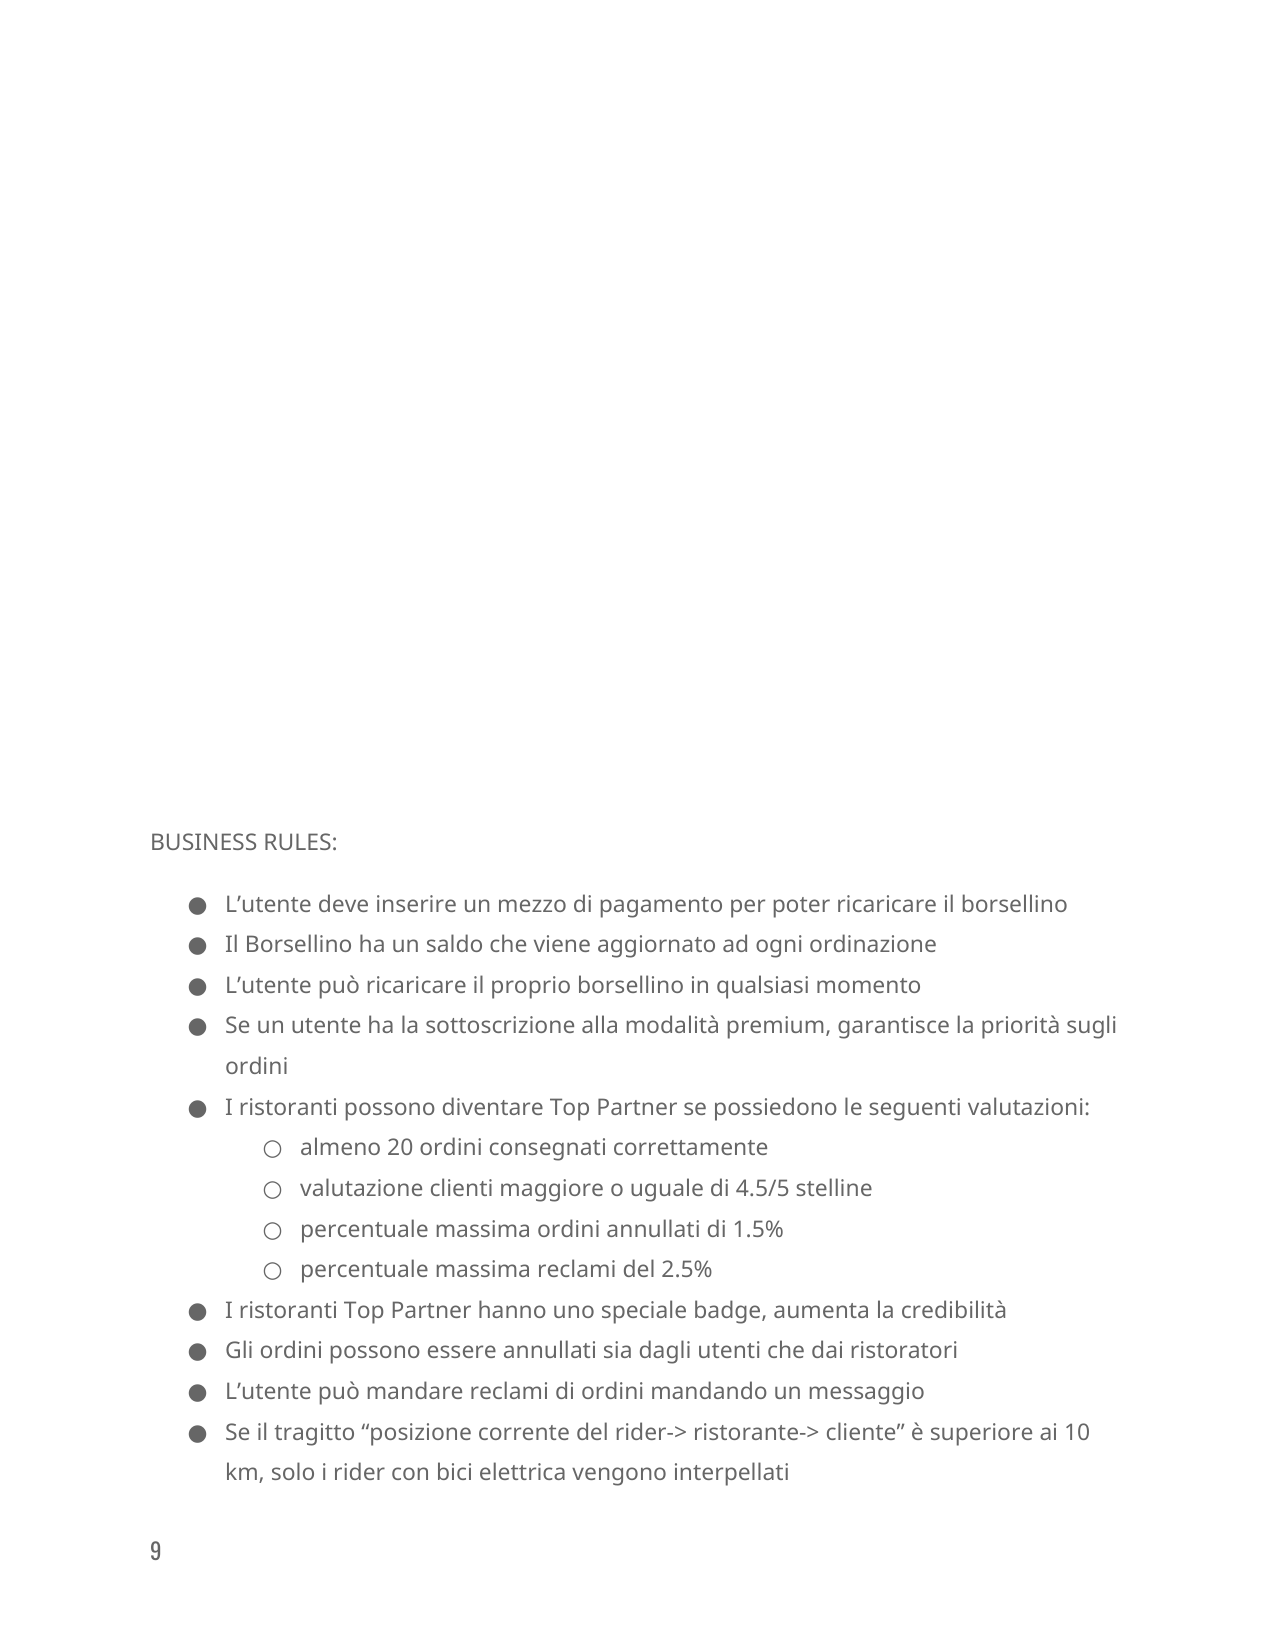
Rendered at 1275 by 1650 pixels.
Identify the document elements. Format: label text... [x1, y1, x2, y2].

list Se il tragitto “posizione corrente del rider-> ristorante-> cliente” è superiore ai 10 km, solo i rider con bici elettrica vengono interpellati [187, 1416, 1125, 1487]
list L’utente può ricaricare il proprio borsellino in qualsiasi momento [187, 969, 1125, 1000]
text BUSINESS RULES: [150, 826, 1125, 857]
list valutazione clienti maggiore o uguale di 4.5/5 stelline [262, 1172, 1125, 1203]
list percentuale massima ordini annullati di 1.5% [262, 1212, 1125, 1244]
list Il Borsellino ha un saldo che viene aggiornato ad ogni ordinazione [187, 928, 1125, 959]
list Gli ordini possono essere annullati sia dagli utenti che dai ristoratori [187, 1334, 1125, 1366]
list I ristoranti possono diventare Top Partner se possiedono le seguenti valutazioni: [187, 1091, 1125, 1122]
list almeno 20 ordini consegnati correttamente [262, 1131, 1125, 1162]
list L’utente può mandare reclami di ordini mandando un messaggio [187, 1375, 1125, 1406]
list percentuale massima reclami del 2.5% [262, 1253, 1125, 1284]
list Se un utente ha la sottoscrizione alla modalità premium, garantisce la priorità sugli ordini [187, 1009, 1125, 1081]
list L’utente deve inserire un mezzo di pagamento per poter ricaricare il borsellino [187, 887, 1125, 919]
list I ristoranti Top Partner hanno uno speciale badge, aumenta la credibilità [187, 1294, 1125, 1325]
